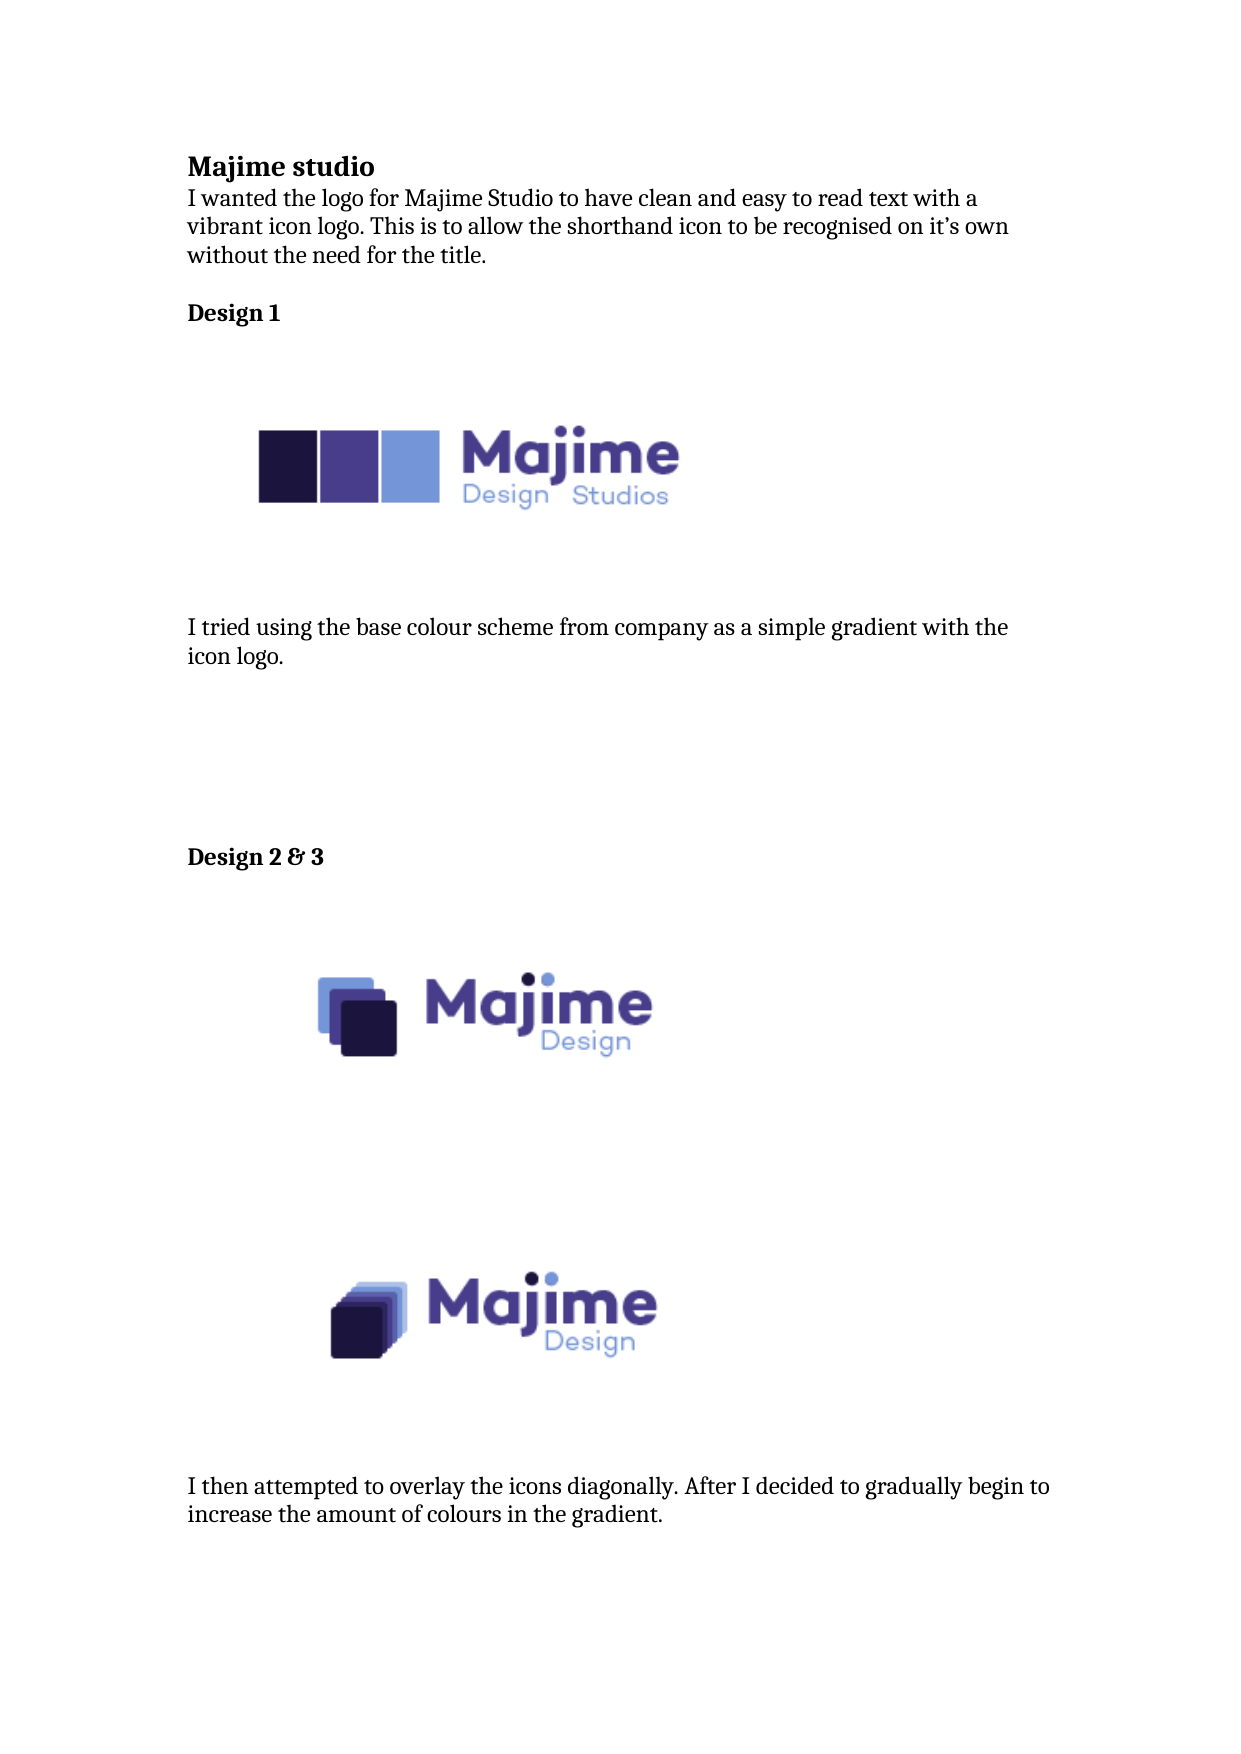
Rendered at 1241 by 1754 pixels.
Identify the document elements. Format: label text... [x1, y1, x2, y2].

picture [187, 871, 882, 1472]
text I then attempted to overlay the icons diagonally. After I decided to gradually begin to increase the amount of colours in the gradient. [187, 1472, 1053, 1529]
picture [187, 327, 845, 613]
text I tried using the base colour scheme from company as a simple gradient with the icon logo. [187, 613, 1053, 670]
text Design 1 [187, 298, 1053, 327]
text Design 2 & 3 [187, 843, 1053, 872]
text Majime studio I wanted the logo for Majime Studio to have clean and easy to read text with a vibrant icon logo. This is to allow the shorthand icon to be recognised on it’s own without the need for the title. [187, 150, 1053, 270]
